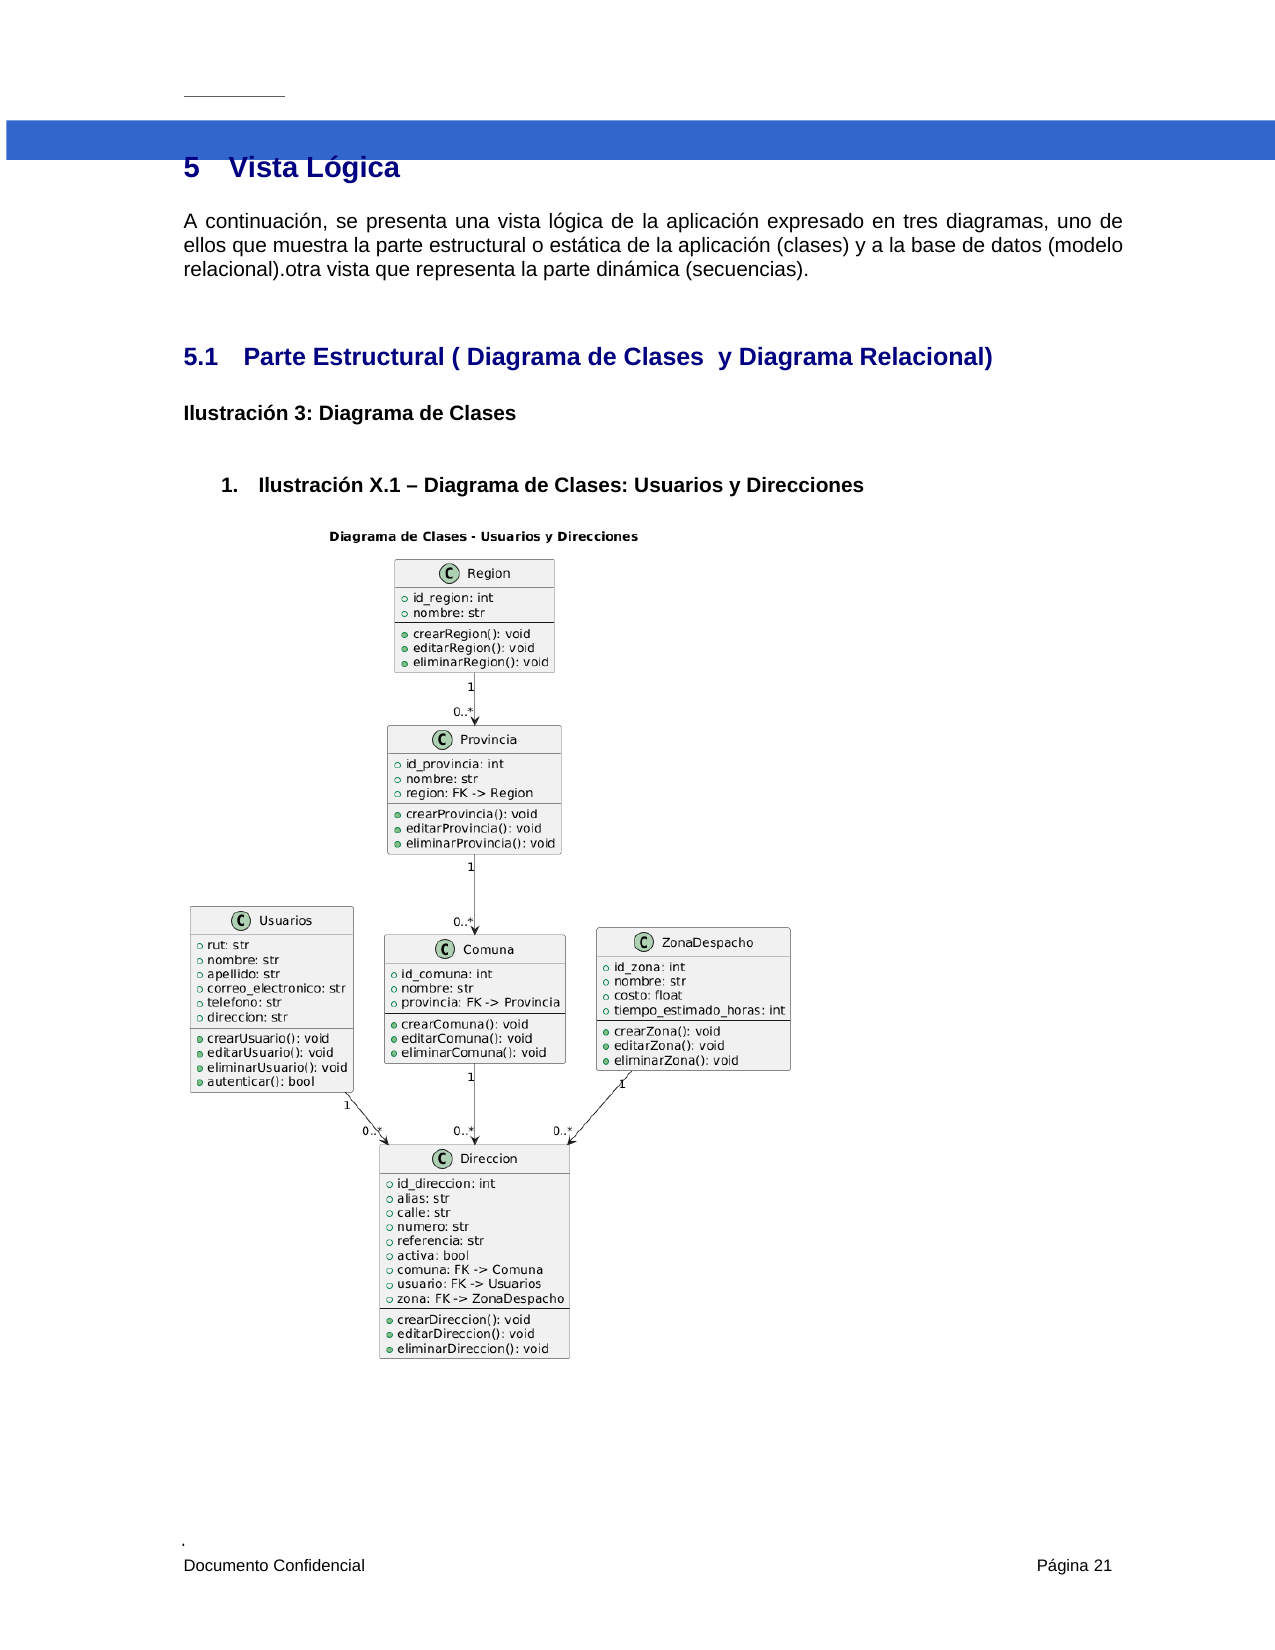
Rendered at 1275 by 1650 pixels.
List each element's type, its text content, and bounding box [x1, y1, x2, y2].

picture [183, 520, 795, 1363]
list Parte Estructural ( Diagrama de Clases y Diagrama Relacional) [183, 342, 1125, 371]
text A continuación, se presenta una vista lógica de la aplicación expresado en tres diagramas, uno de ellos que muestra la parte estructural o estática de la aplicación (clases) y a la base de datos (modelo relacional).otra vista que representa la parte dinámica (secuencias). [183, 208, 1125, 280]
list Vista Lógica [183, 150, 1125, 183]
text Ilustración 3: Diagrama de Clases [183, 401, 1125, 425]
list Ilustración X.1 – Diagrama de Clases: Usuarios y Direcciones [221, 473, 1125, 497]
